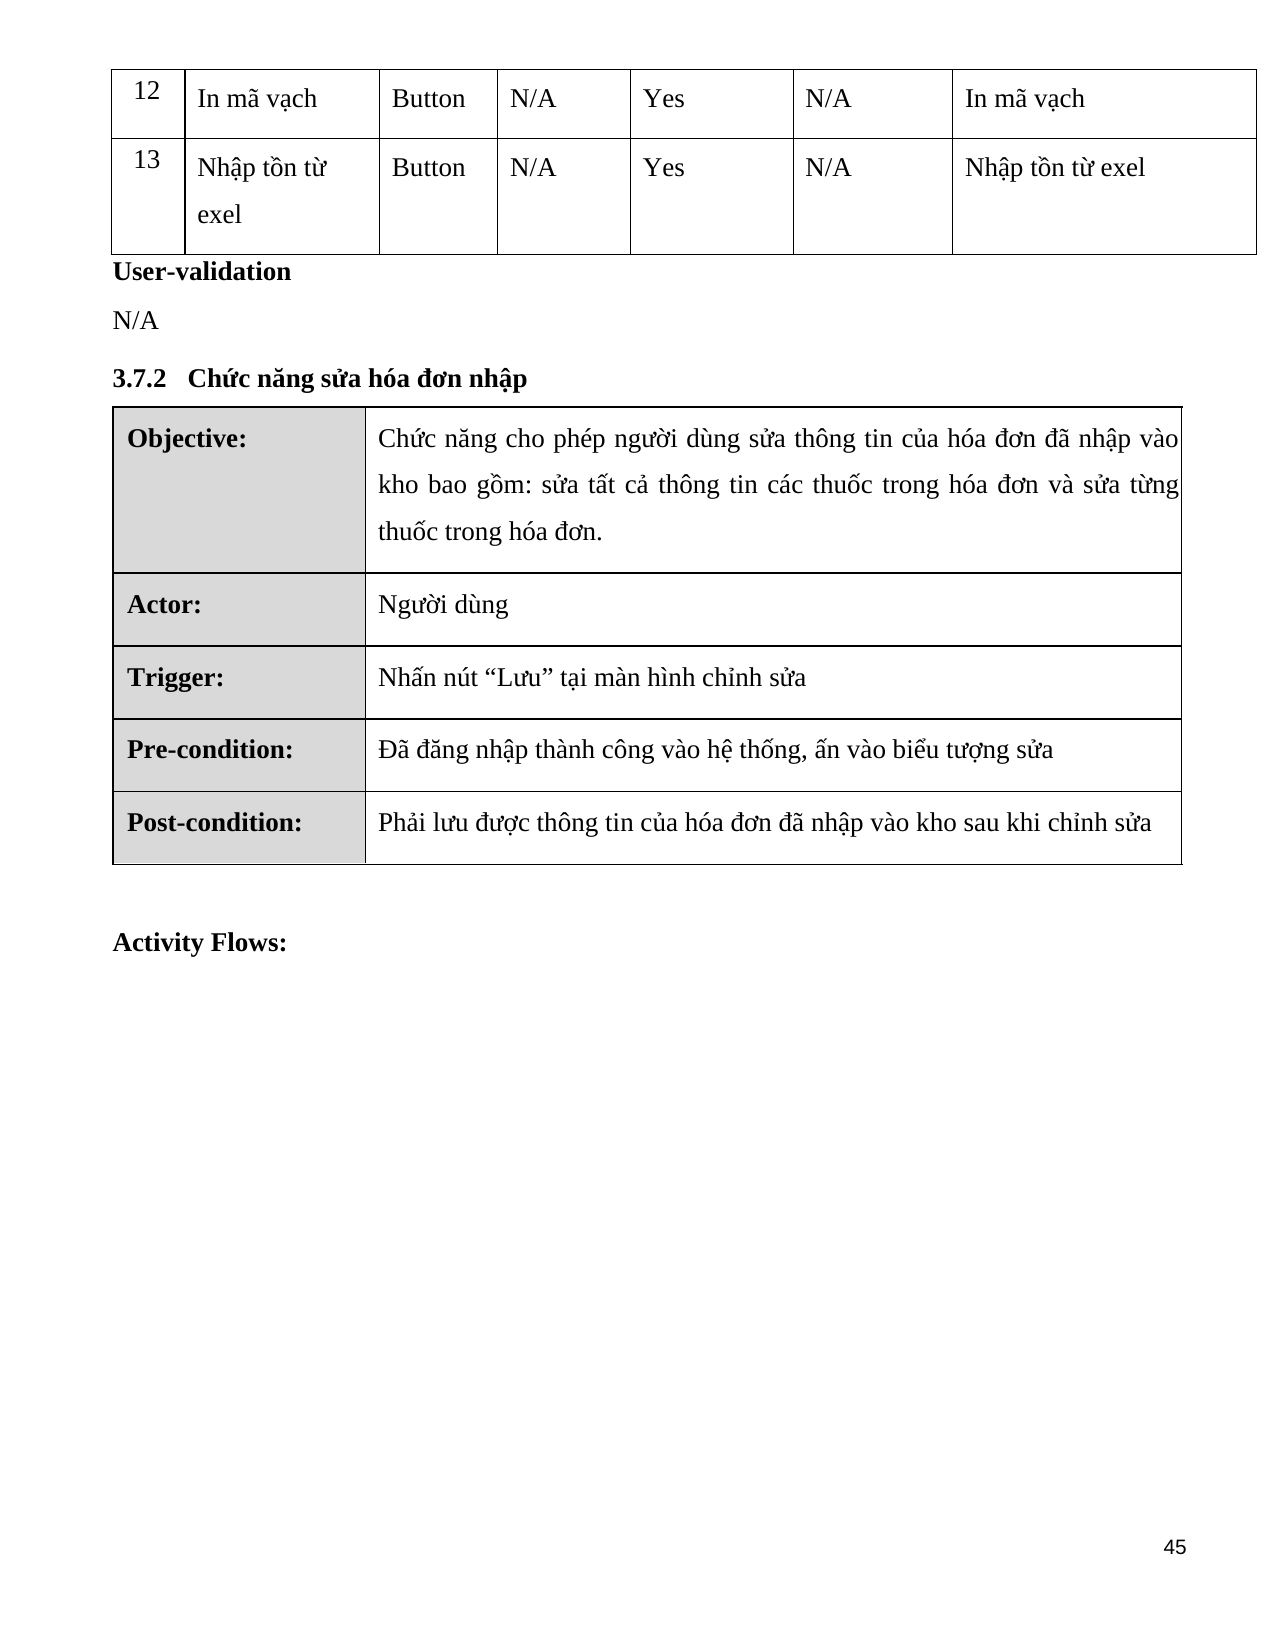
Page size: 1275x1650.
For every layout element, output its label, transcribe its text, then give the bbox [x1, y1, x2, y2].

table_cell Trigger: [114, 647, 365, 718]
table_cell Actor: [114, 574, 365, 645]
table_cell Button [380, 70, 497, 138]
table_cell Pre-condition: [114, 720, 365, 791]
table_cell In mã vạch [186, 70, 379, 138]
table_cell Post-condition: [114, 792, 365, 863]
text N/A [112, 304, 1186, 336]
table_cell Nhấn nút “Lưu” tại màn hình chỉnh sửa [366, 647, 1181, 718]
table_header Chức năng cho phép người dùng sửa thông tin của hóa đơn đã nhập vào kho bao gồm: sửa tất cả thông tin các thuốc trong hóa đơn và sửa từng thuốc trong hóa đơn. [366, 408, 1181, 572]
table_cell 12 [112, 70, 184, 138]
table_cell Nhập tồn từ exel [186, 139, 379, 254]
table_cell N/A [498, 139, 630, 254]
text User-validation [112, 255, 1186, 286]
table_cell Nhập tồn từ exel [953, 139, 1256, 254]
subtitle Chức năng sửa hóa đơn nhập [112, 362, 1186, 393]
table_cell Phải lưu được thông tin của hóa đơn đã nhập vào kho sau khi chỉnh sửa [366, 792, 1181, 863]
table_cell 13 [112, 139, 184, 254]
table_cell Yes [631, 139, 793, 254]
table_cell Button [380, 139, 497, 254]
table_cell Đã đăng nhập thành công vào hệ thống, ấn vào biểu tượng sửa [366, 720, 1181, 791]
table_cell Yes [631, 70, 793, 138]
table_cell N/A [794, 139, 952, 254]
table_cell N/A [794, 70, 952, 138]
text Activity Flows: [112, 926, 1186, 957]
table_cell N/A [498, 70, 630, 138]
table_cell Người dùng [366, 574, 1181, 645]
table_header Objective: [114, 408, 365, 572]
table_cell In mã vạch [953, 70, 1256, 138]
